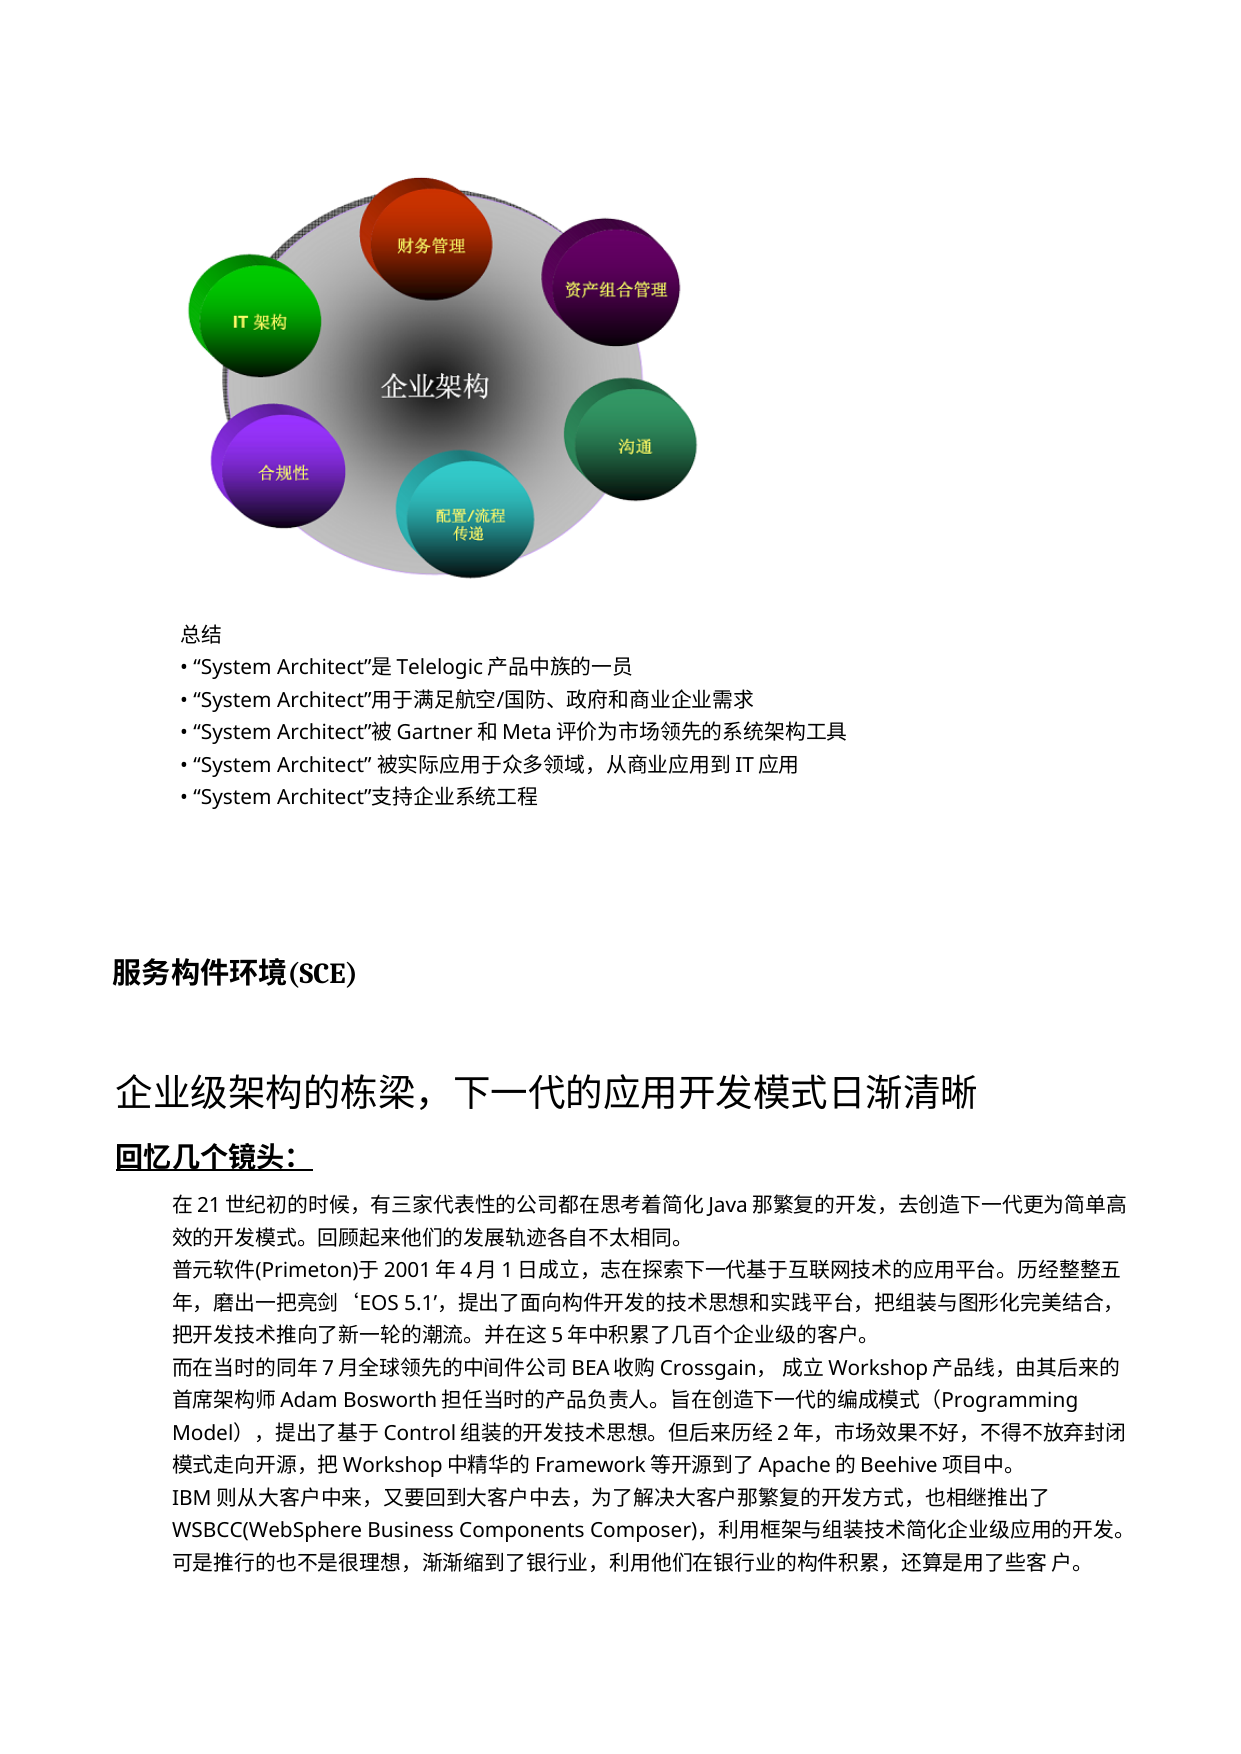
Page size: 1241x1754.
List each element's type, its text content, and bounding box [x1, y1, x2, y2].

text 而在当时的同年7月全球领先的中间件公司BEA收购Crossgain， 成立Workshop产品线，由其后来的首席架构师Adam Bosworth担任当时的产品负责人。旨在创造下一代的编成模式（Programming Model），提出了基于Control组装的开发技术思想。但后来历经2年，市场效果不好，不得不放弃封闭模式走向开源，把Workshop中精华的 Framework等开源到了Apache的Beehive项目中。 [172, 1350, 1128, 1480]
text 总结 [180, 617, 1128, 649]
text • “System Architect” 被实际应用于众多领域，从商业应用到IT应用 [180, 747, 1128, 779]
subtitle 服务构件环境(SCE) [112, 939, 1128, 1004]
text 企业级架构的栋梁，下一代的应用开发模式日渐清晰 [116, 1057, 1128, 1122]
text • “System Architect”用于满足航空/国防、政府和商业企业需求 [180, 682, 1128, 714]
text • “System Architect”支持企业系统工程 [180, 779, 1128, 812]
picture [180, 164, 704, 582]
text 回忆几个镜头： [116, 1122, 1128, 1187]
text IBM 则从大客户中来，又要回到大客户中去，为了解决大客户那繁复的开发方式，也相继推出了WSBCC(WebSphere Business Components Composer)，利用框架与组装技术简化企业级应用的开发。可是推行的也不是很理想，渐渐缩到了银行业，利用他们在银行业的构件积累，还算是用了些客 户。 [172, 1480, 1128, 1577]
text • “System Architect”被Gartner和Meta评价为市场领先的系统架构工具 [180, 714, 1128, 747]
text 普元软件(Primeton)于2001年4月1日成立，志在探索下一代基于互联网技术的应用平台。历经整整五年，磨出一把亮剑‘EOS 5.1’，提出了面向构件开发的技术思想和实践平台，把组装与图形化完美结合，把开发技术推向了新一轮的潮流。并在这5年中积累了几百个企业级的客户。 [172, 1252, 1128, 1350]
text 在21世纪初的时候，有三家代表性的公司都在思考着简化Java那繁复的开发，去创造下一代更为简单高效的开发模式。回顾起来他们的发展轨迹各自不太相同。 [172, 1187, 1128, 1252]
text • “System Architect”是Telelogic产品中族的一员 [180, 649, 1128, 682]
